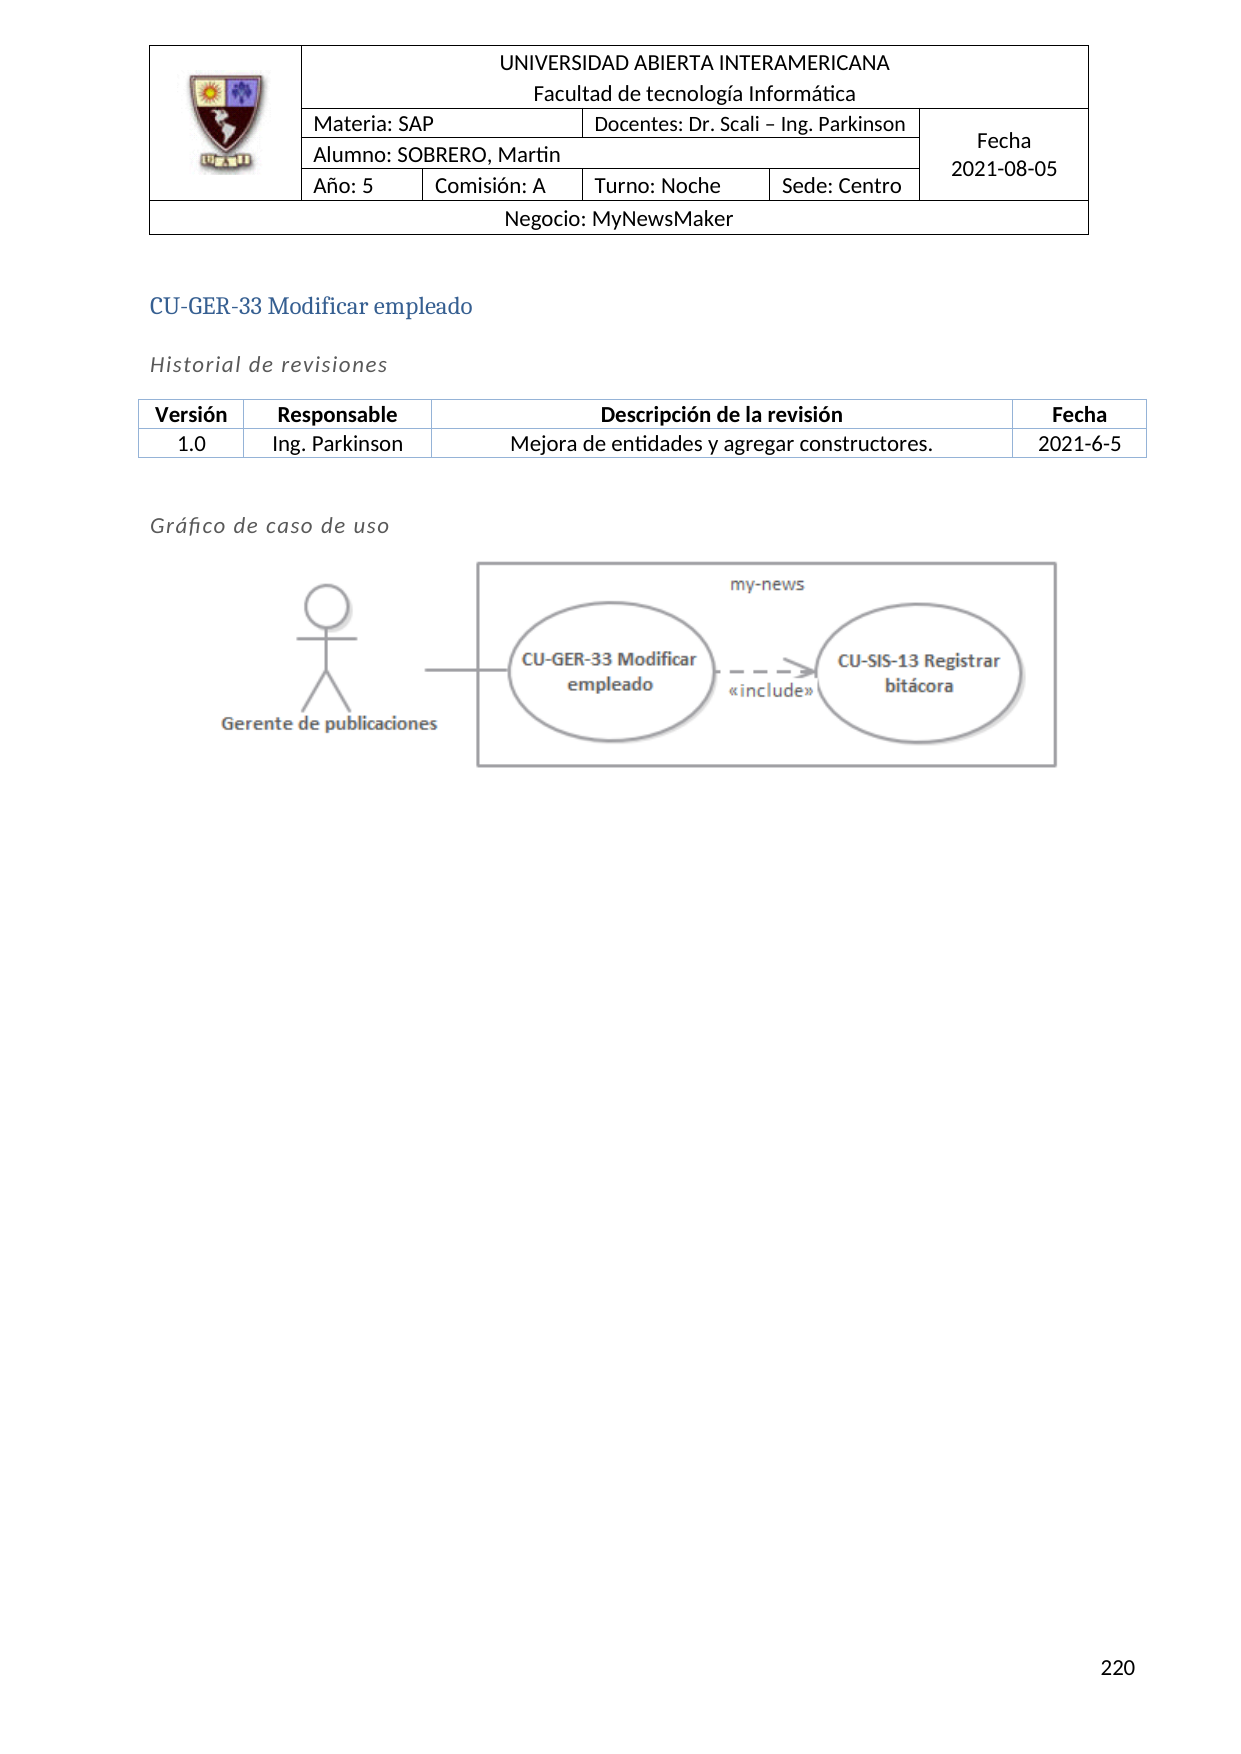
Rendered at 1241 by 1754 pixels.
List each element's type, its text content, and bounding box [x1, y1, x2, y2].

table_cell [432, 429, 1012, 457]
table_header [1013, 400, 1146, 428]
picture [220, 559, 1065, 774]
picture [175, 67, 276, 180]
subtitle Gráfico de caso de uso [150, 511, 1135, 539]
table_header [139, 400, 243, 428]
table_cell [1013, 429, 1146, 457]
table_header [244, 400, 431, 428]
subtitle CU-GER-33 Modificar empleado [150, 292, 1135, 321]
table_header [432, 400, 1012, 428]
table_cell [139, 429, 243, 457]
subtitle Historial de revisiones [150, 350, 1135, 378]
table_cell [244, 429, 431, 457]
